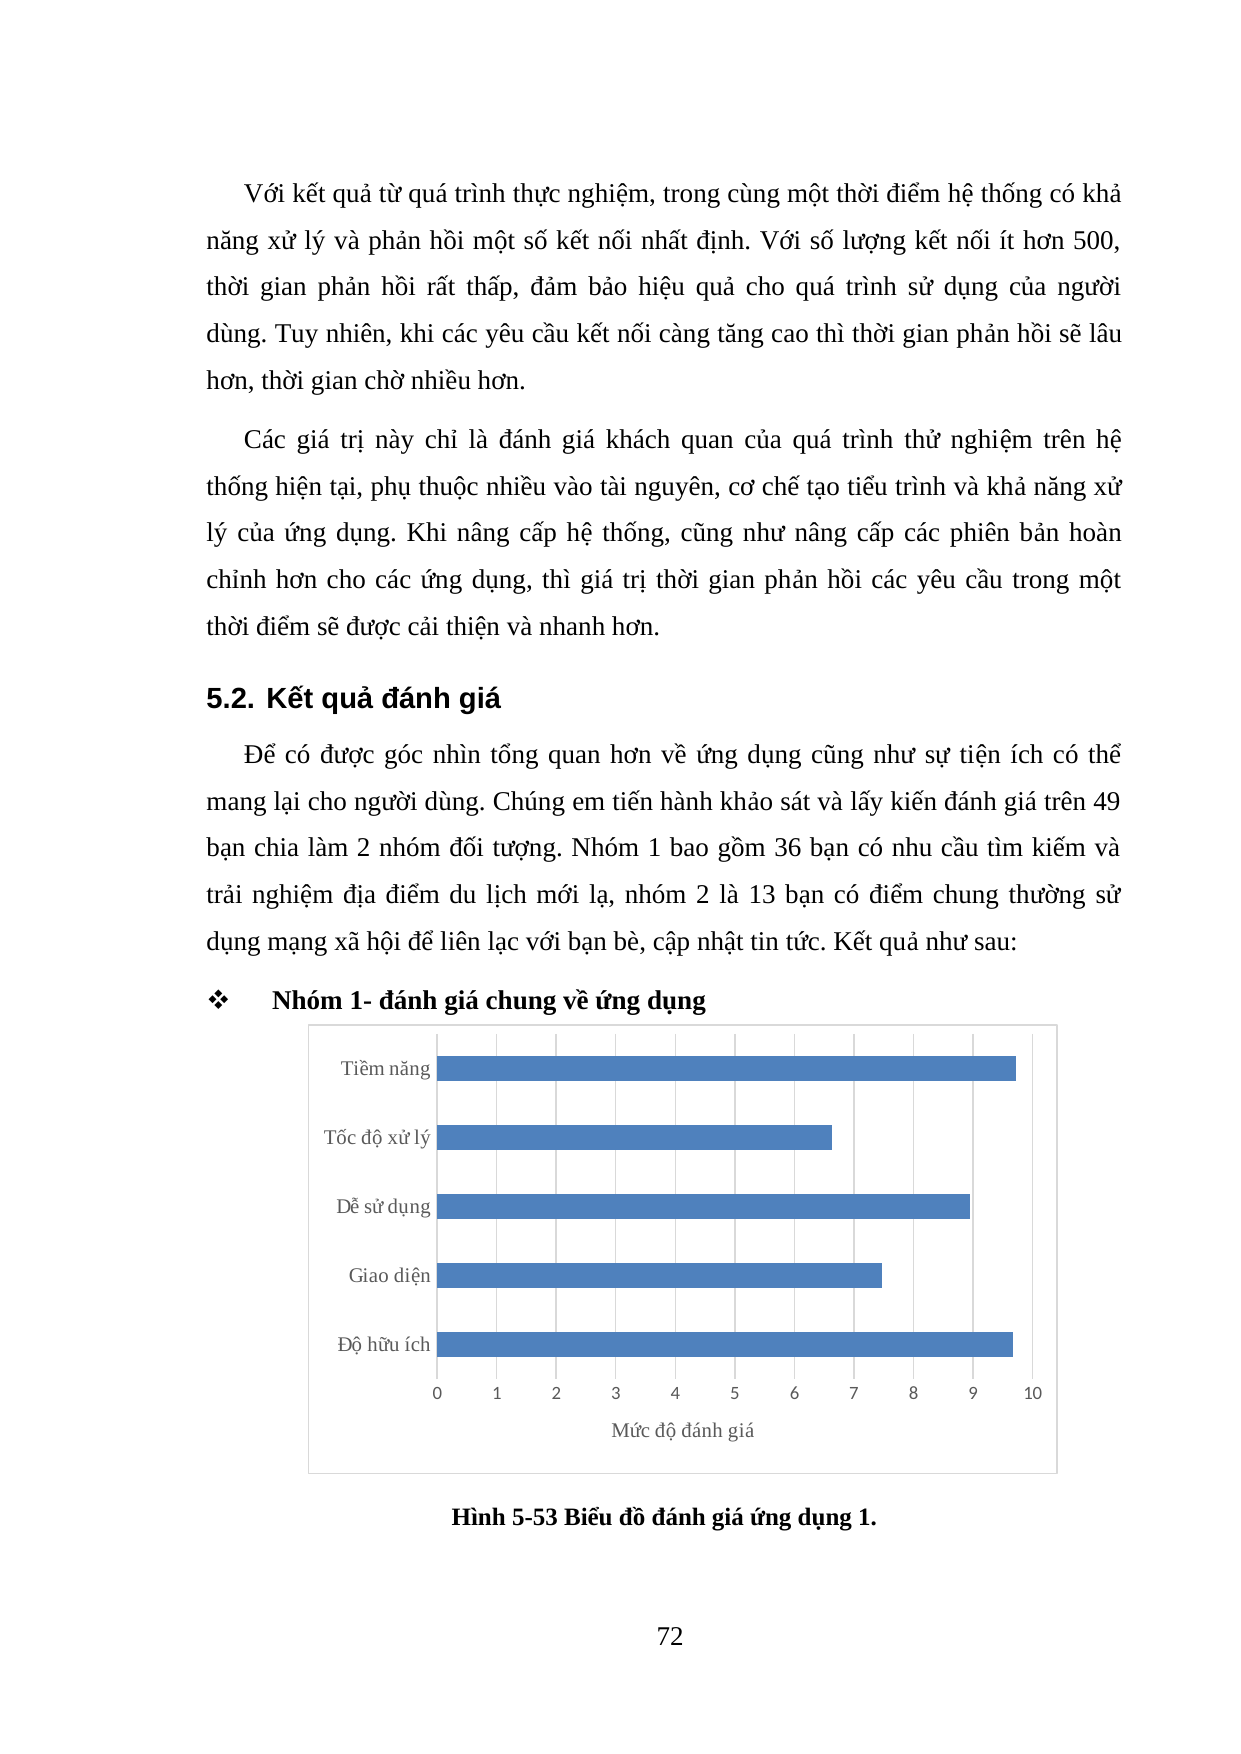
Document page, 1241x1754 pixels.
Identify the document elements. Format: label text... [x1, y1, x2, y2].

text Để có được góc nhìn tổng quan hơn về ứng dụng cũng như sự tiện ích có thể mang lại cho người dùng. Chúng em tiến hành khảo sát và lấy kiến đánh giá trên 49 bạn chia làm 2 nhóm đối tượng. Nhóm 1 bao gồm 36 bạn có nhu cầu tìm kiếm và trải nghiệm địa điểm du lịch mới lạ, nhóm 2 là 13 bạn có điểm chung thường sử dụng mạng xã hội để liên lạc với bạn bè, cập nhật tin tức. Kết quả như sau: [206, 738, 1122, 956]
text Hình 5-6 Biểu đồ đánh giá ứng dụng 1. [206, 1502, 1122, 1531]
text Các giá trị này chỉ là đánh giá khách quan của quá trình thử nghiệm trên hệ thống hiện tại, phụ thuộc nhiều vào tài nguyên, cơ chế tạo tiểu trình và khả năng xử lý của ứng dụng. Khi nâng cấp hệ thống, cũng như nâng cấp các phiên bản hoàn chỉnh hơn cho các ứng dụng, thì giá trị thời gian phản hồi các yêu cầu trong một thời điểm sẽ được cải thiện và nhanh hơn. [206, 423, 1122, 641]
text Với kết quả từ quá trình thực nghiệm, trong cùng một thời điểm hệ thống có khả năng xử lý và phản hồi một số kết nối nhất định. Với số lượng kết nối ít hơn 500, thời gian phản hồi rất thấp, đảm bảo hiệu quả cho quá trình sử dụng của người dùng. Tuy nhiên, khi các yêu cầu kết nối càng tăng cao thì thời gian phản hồi sẽ lâu hơn, thời gian chờ nhiều hơn. [206, 177, 1122, 395]
text Nhóm 1- đánh giá chung về ứng dụng [206, 984, 1122, 1015]
subtitle Kết quả đánh giá [206, 681, 1122, 715]
